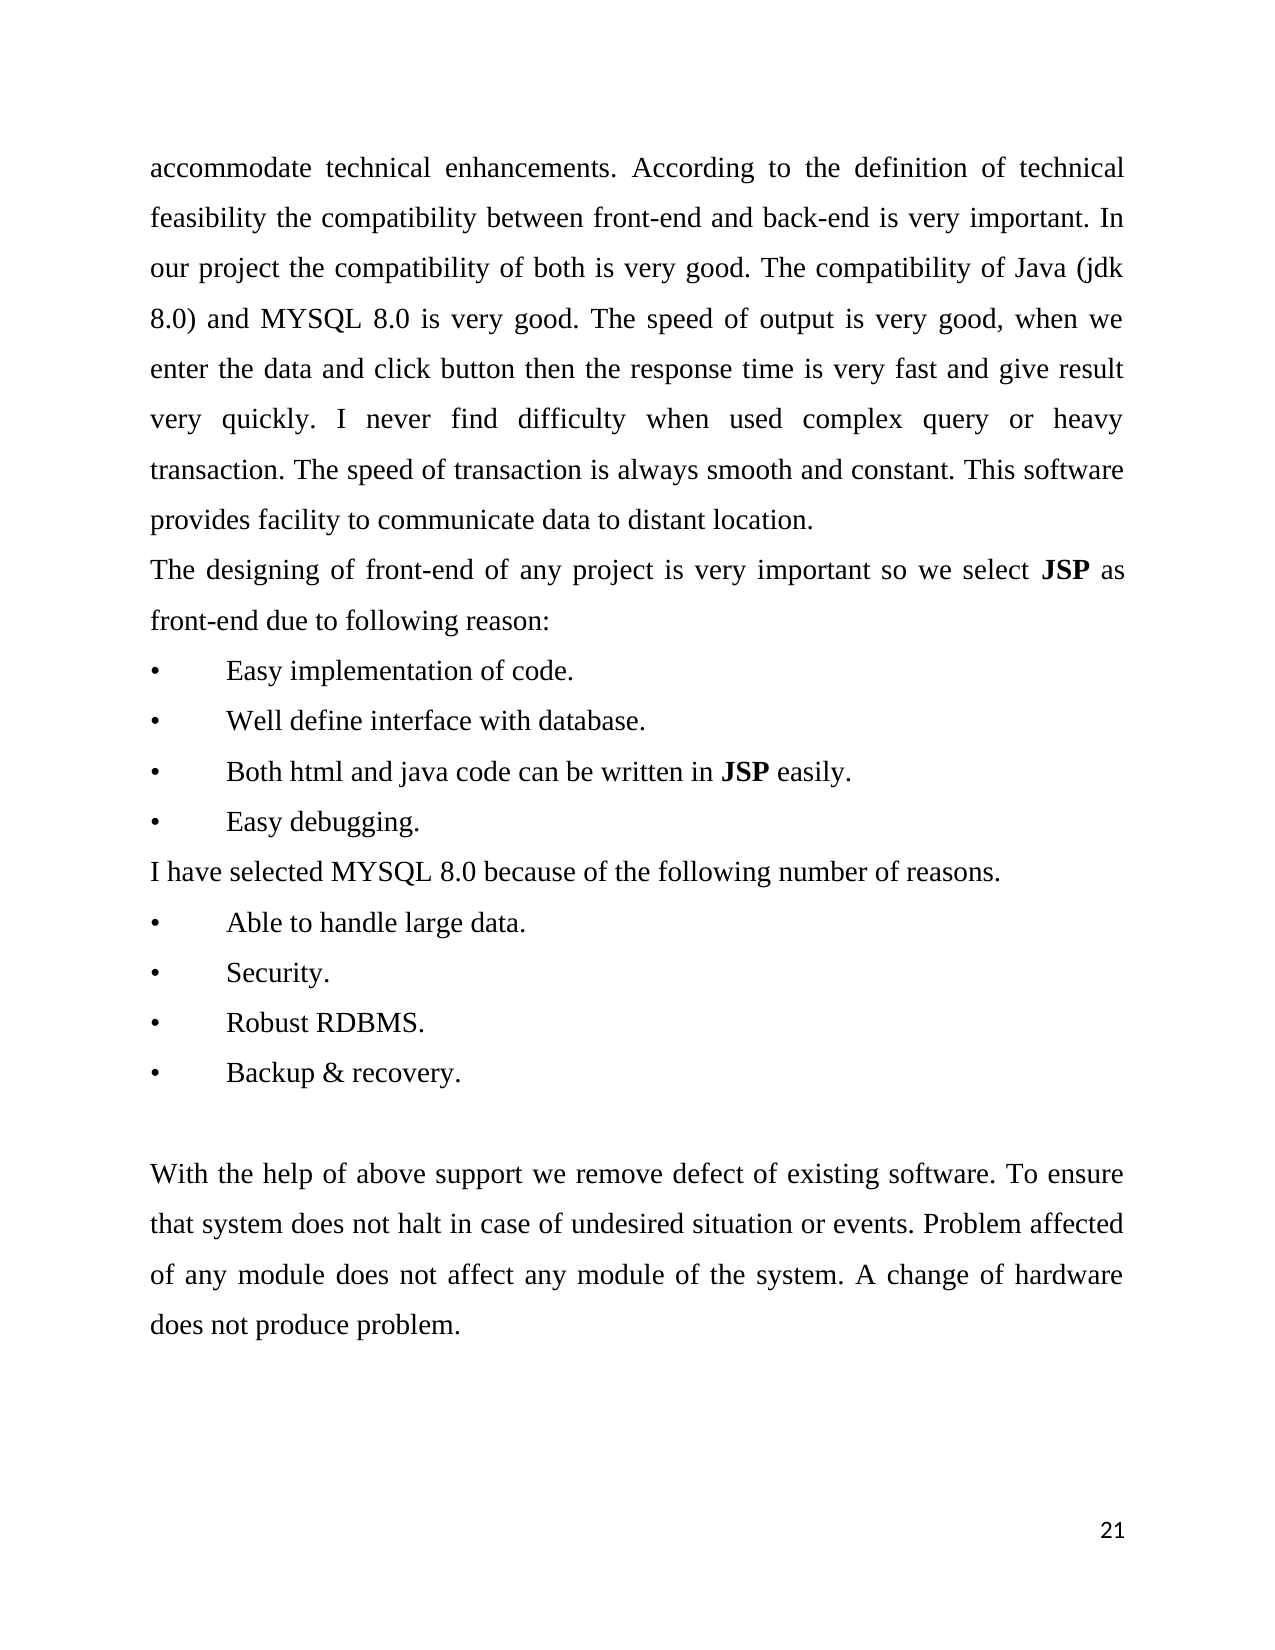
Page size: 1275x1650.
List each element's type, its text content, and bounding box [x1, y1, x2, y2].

text • Easy implementation of code. [150, 653, 1125, 687]
text • Able to handle large data. [150, 905, 1125, 938]
text • Robust RDBMS. [150, 1005, 1125, 1039]
text • Easy debugging. [150, 804, 1125, 838]
text • Well define interface with database. [150, 703, 1125, 737]
text accommodate technical enhancements. According to the definition of technical feasibility the compatibility between front-end and back-end is very important. In our project the compatibility of both is very good. The compatibility of Java (jdk 8.0) and MYSQL 8.0 is very good. The speed of output is very good, when we enter the data and click button then the response time is very fast and give result very quickly. I never find difficulty when used complex query or heavy transaction. The speed of transaction is always smooth and constant. This software provides facility to communicate data to distant location. [150, 150, 1125, 536]
text • Both html and java code can be written in JSP easily. [150, 754, 1125, 787]
text The designing of front-end of any project is very important so we select JSP as front-end due to following reason: [150, 552, 1125, 636]
text • Security. [150, 955, 1125, 988]
text With the help of above support we remove defect of existing software. To ensure that system does not halt in case of undesired situation or events. Problem affected of any module does not affect any module of the system. A change of hardware does not produce problem. [150, 1156, 1125, 1341]
text I have selected MYSQL 8.0 because of the following number of reasons. [150, 854, 1125, 888]
text • Backup & recovery. [150, 1056, 1125, 1089]
